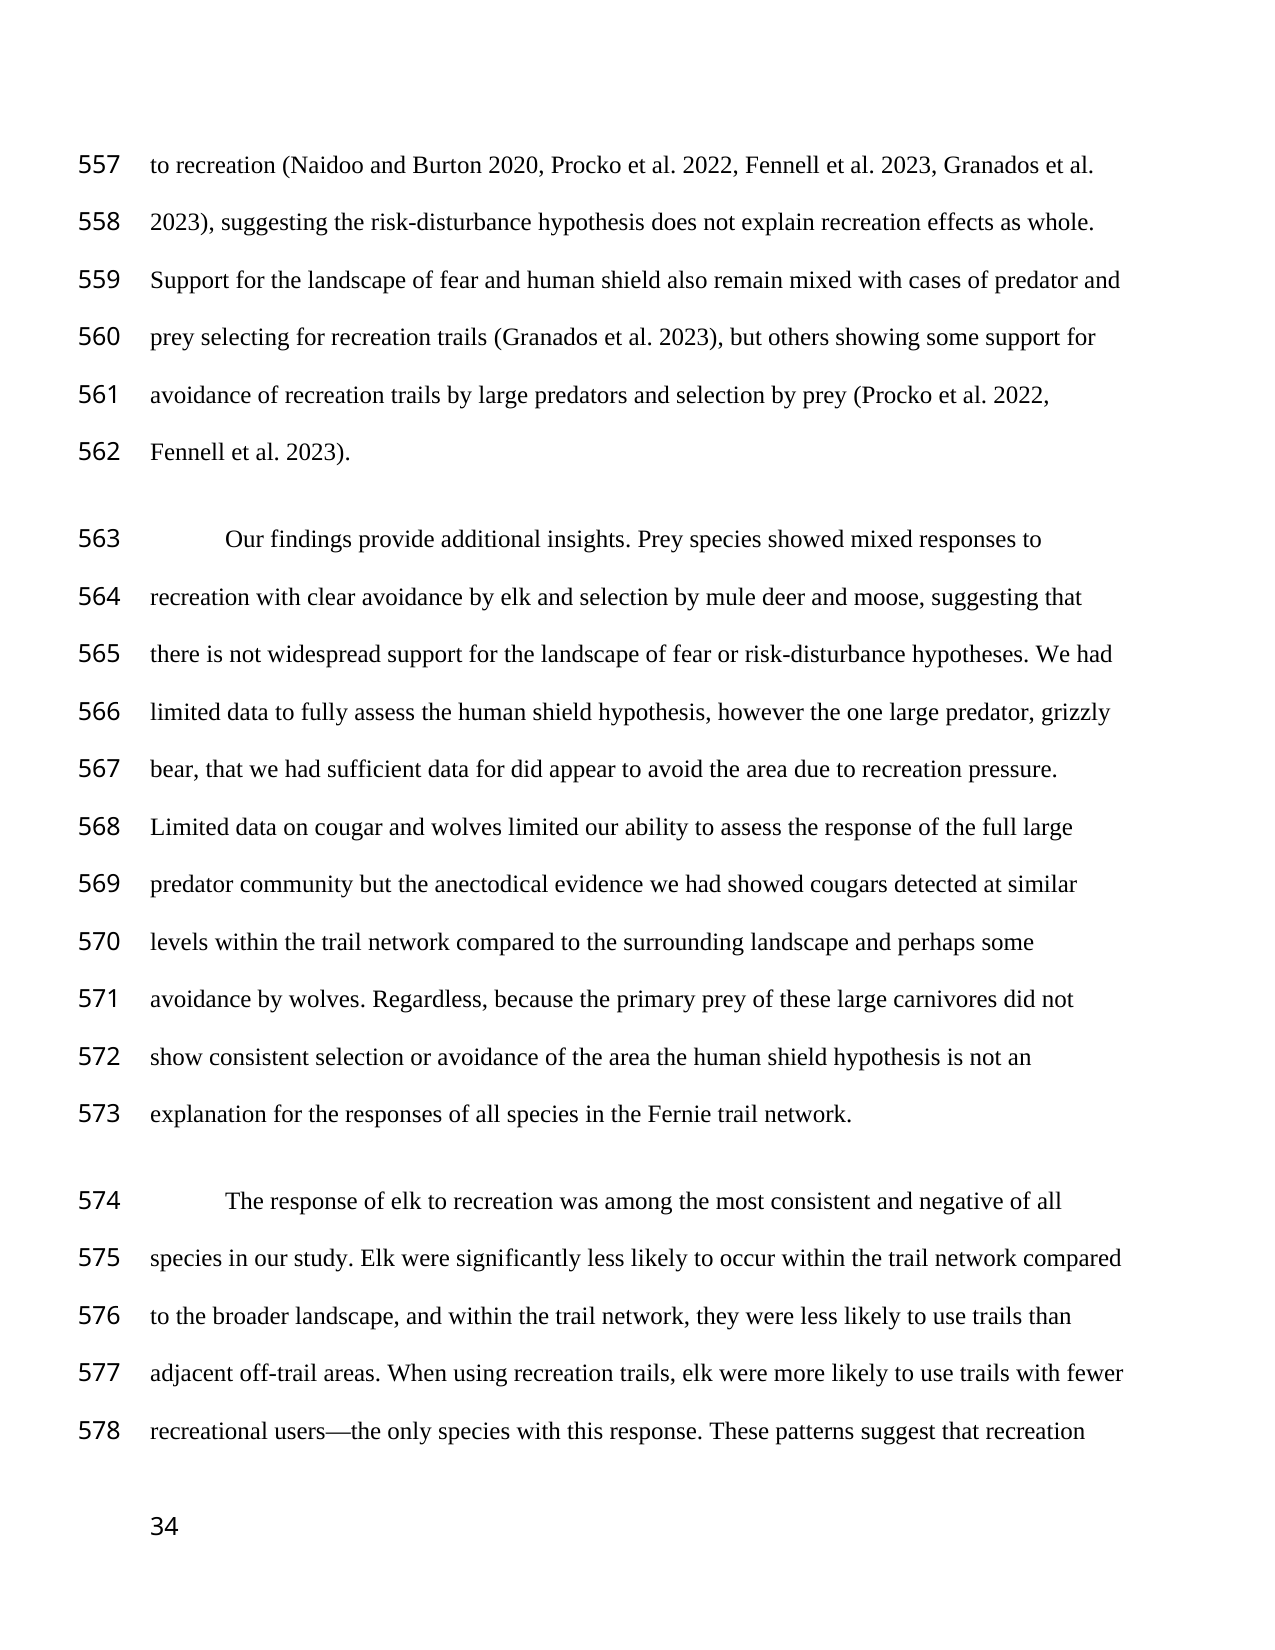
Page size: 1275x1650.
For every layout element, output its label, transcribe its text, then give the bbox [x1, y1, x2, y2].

text Our findings provide additional insights. Prey species showed mixed responses to recreation with clear avoidance by elk and selection by mule deer and moose, suggesting that there is not widespread support for the landscape of fear or risk-disturbance hypotheses. We had limited data to fully assess the human shield hypothesis, however the one large predator, grizzly bear, that we had sufficient data for did appear to avoid the area due to recreation pressure. Limited data on cougar and wolves limited our ability to assess the response of the full large predator community but the anectodical evidence we had showed cougars detected at similar levels within the trail network compared to the surrounding landscape and perhaps some avoidance by wolves. Regardless, because the primary prey of these large carnivores did not show consistent selection or avoidance of the area the human shield hypothesis is not an explanation for the responses of all species in the Fernie trail network. [150, 524, 1125, 1128]
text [150, 150, 1125, 466]
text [150, 1186, 1125, 1444]
